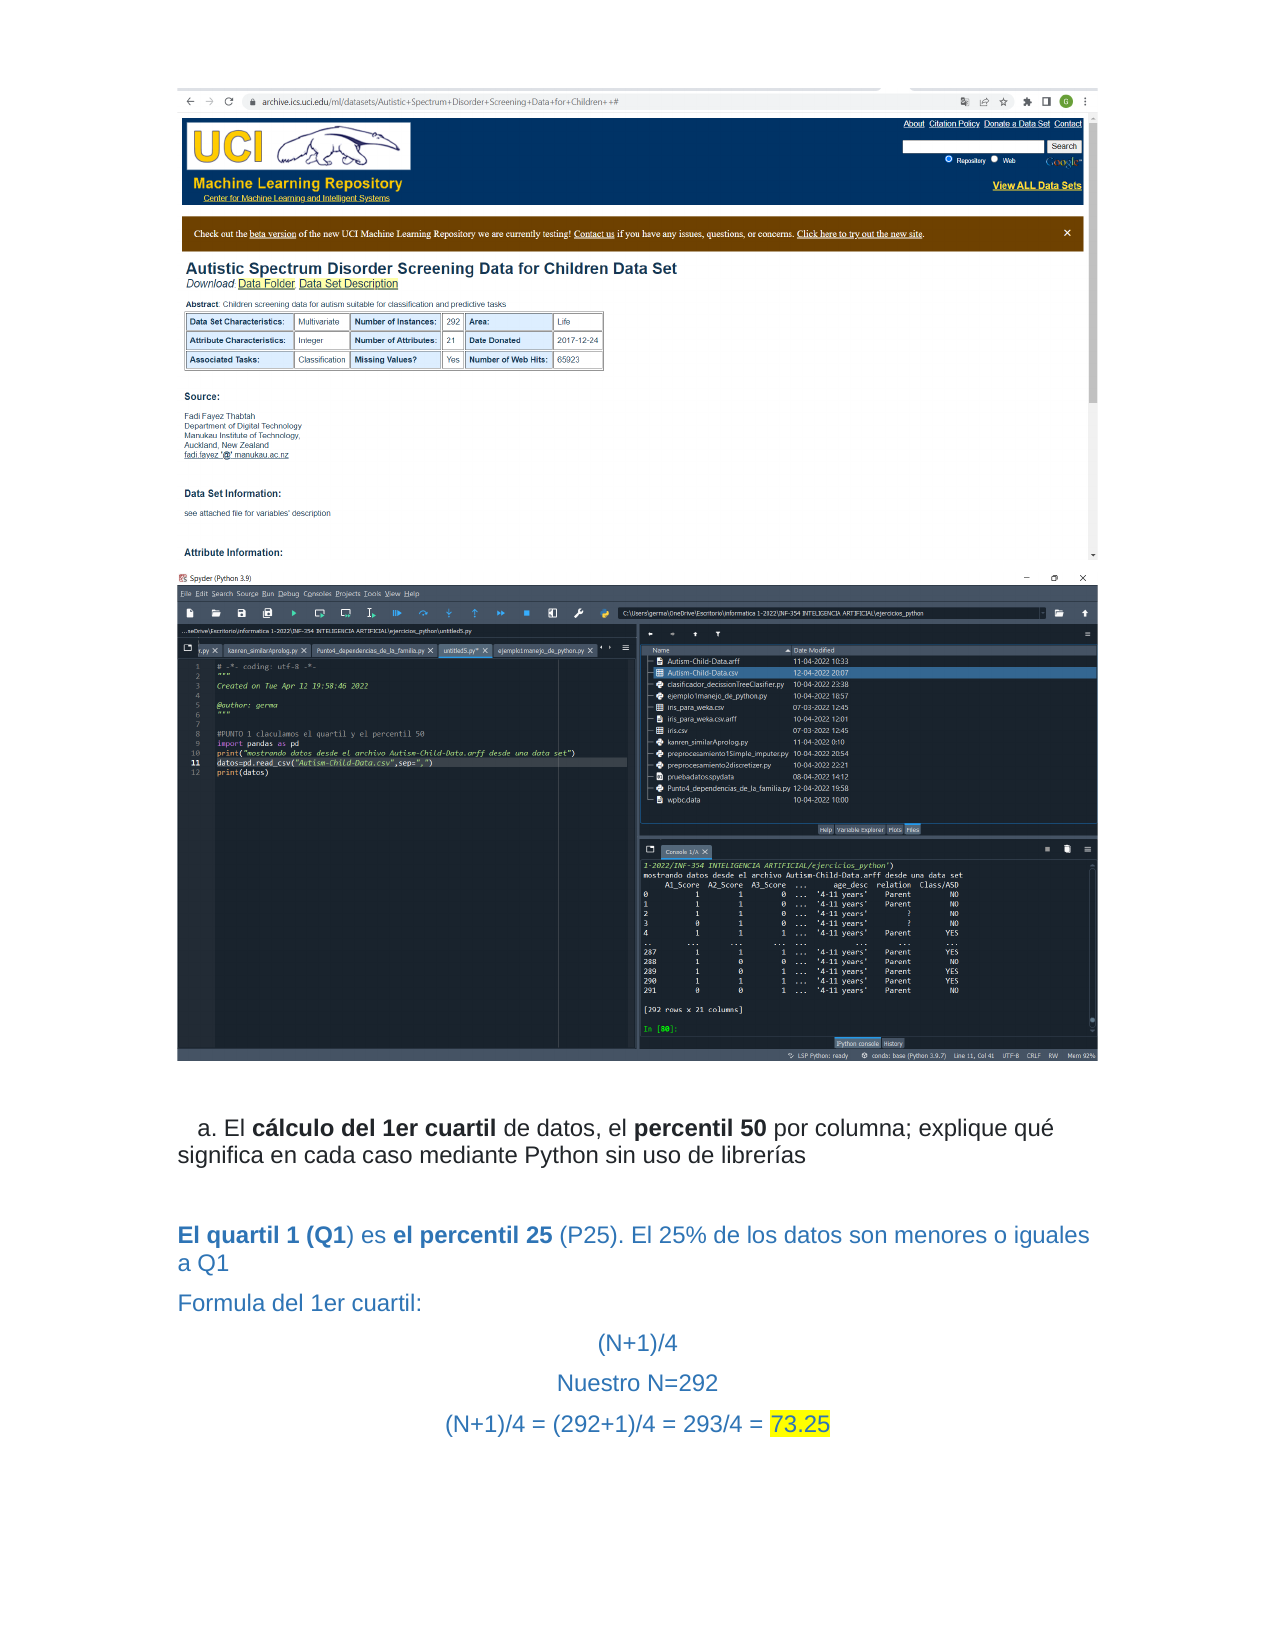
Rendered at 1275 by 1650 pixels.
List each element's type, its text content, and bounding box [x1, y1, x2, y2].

text Nuestro N=292 [177, 1369, 1098, 1397]
text a. El cálculo del 1er cuartil de datos, el percentil 50 por columna; explique qué significa en cada caso mediante Python sin uso de librerías [177, 1114, 1098, 1169]
picture [177, 572, 1098, 1061]
picture [177, 88, 1098, 560]
text El quartil 1 (Q1) es el percentil 25 (P25). El 25% de los datos son menores o iguales a Q1 [177, 1221, 1098, 1277]
text Formula del 1er cuartil: [177, 1289, 1098, 1317]
text (N+1)/4 = (292+1)/4 = 293/4 = 73.25 [177, 1409, 1098, 1437]
text (N+1)/4 [177, 1329, 1098, 1357]
